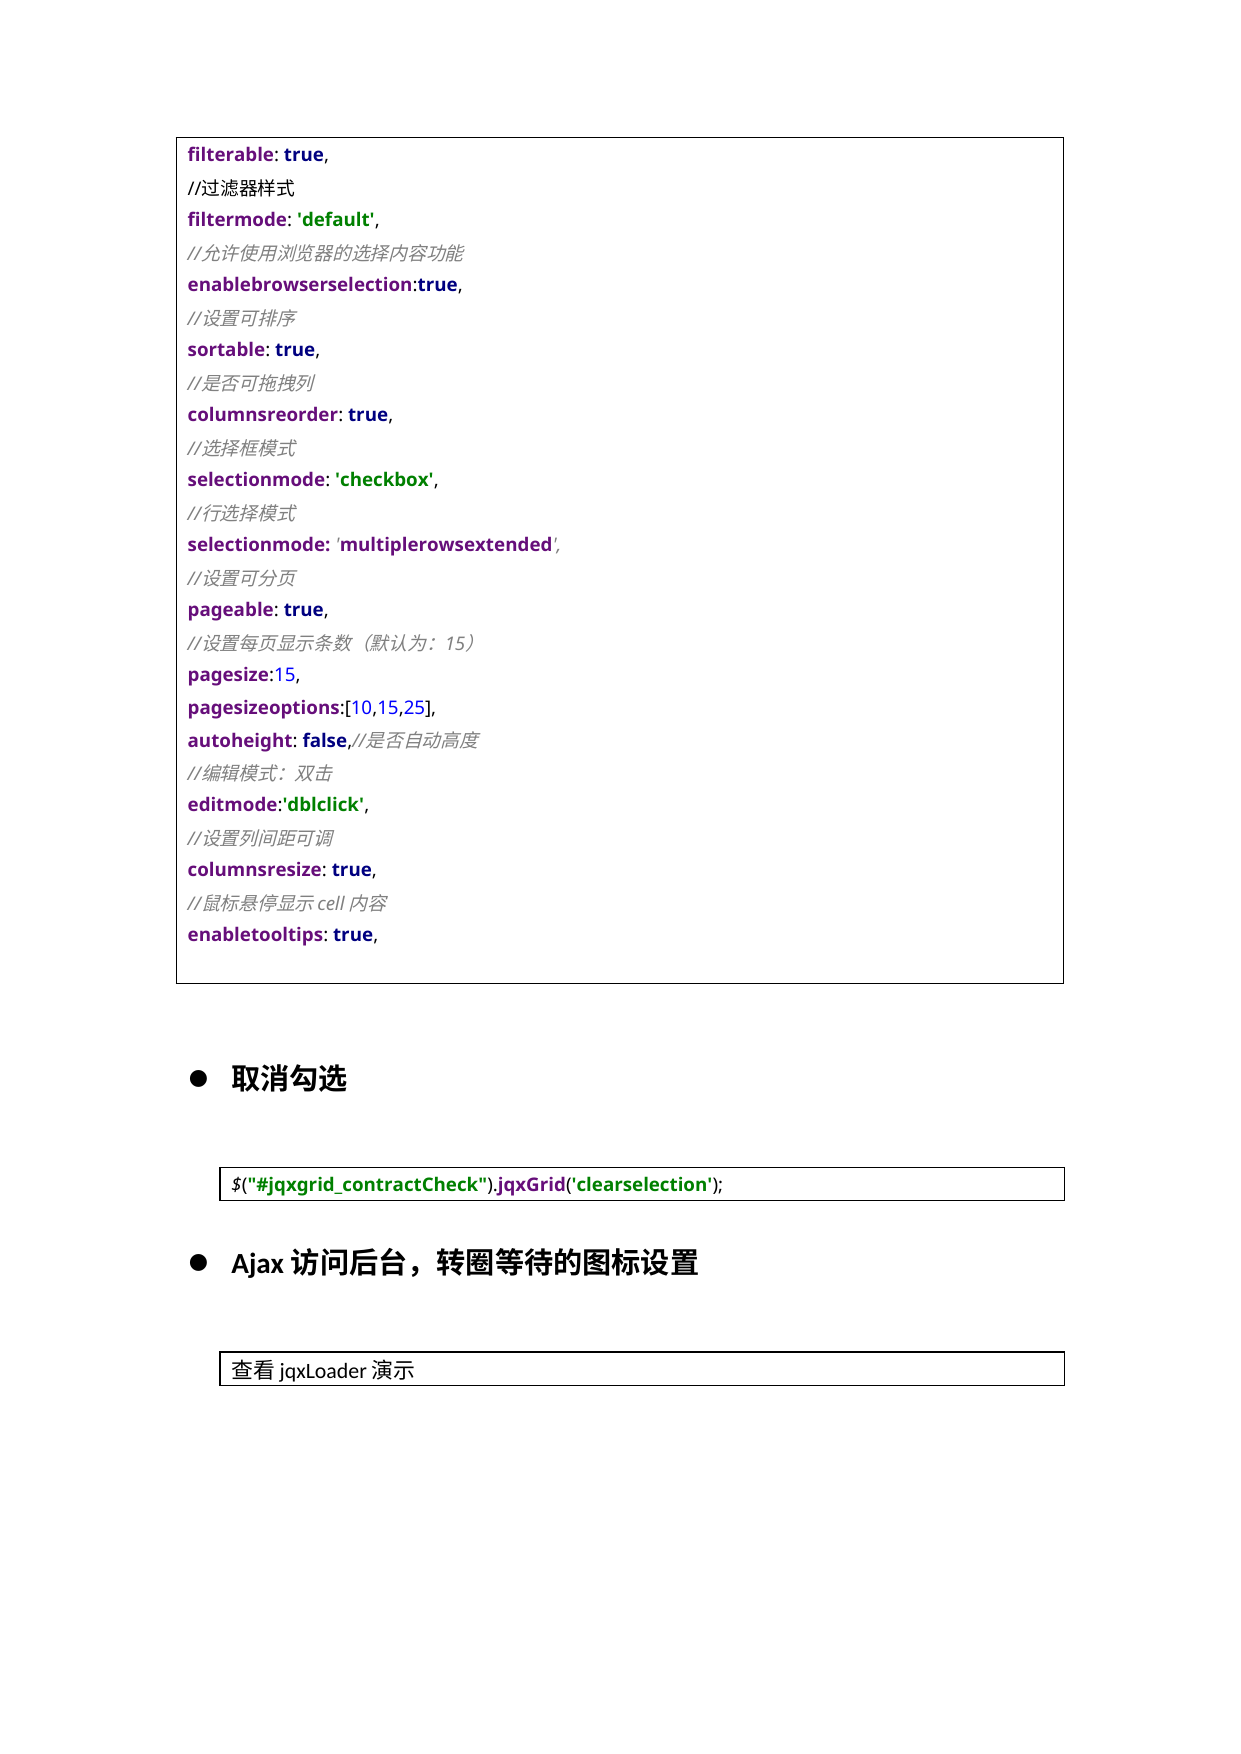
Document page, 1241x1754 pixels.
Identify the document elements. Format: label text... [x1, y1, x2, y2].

table_header 查看jqxLoader演示 [221, 1353, 1064, 1385]
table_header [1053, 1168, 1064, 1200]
subtitle Ajax 访问后台，转圈等待的图标设置 [187, 1228, 1053, 1293]
subtitle 取消勾选 [187, 1044, 1053, 1109]
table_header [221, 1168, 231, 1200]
